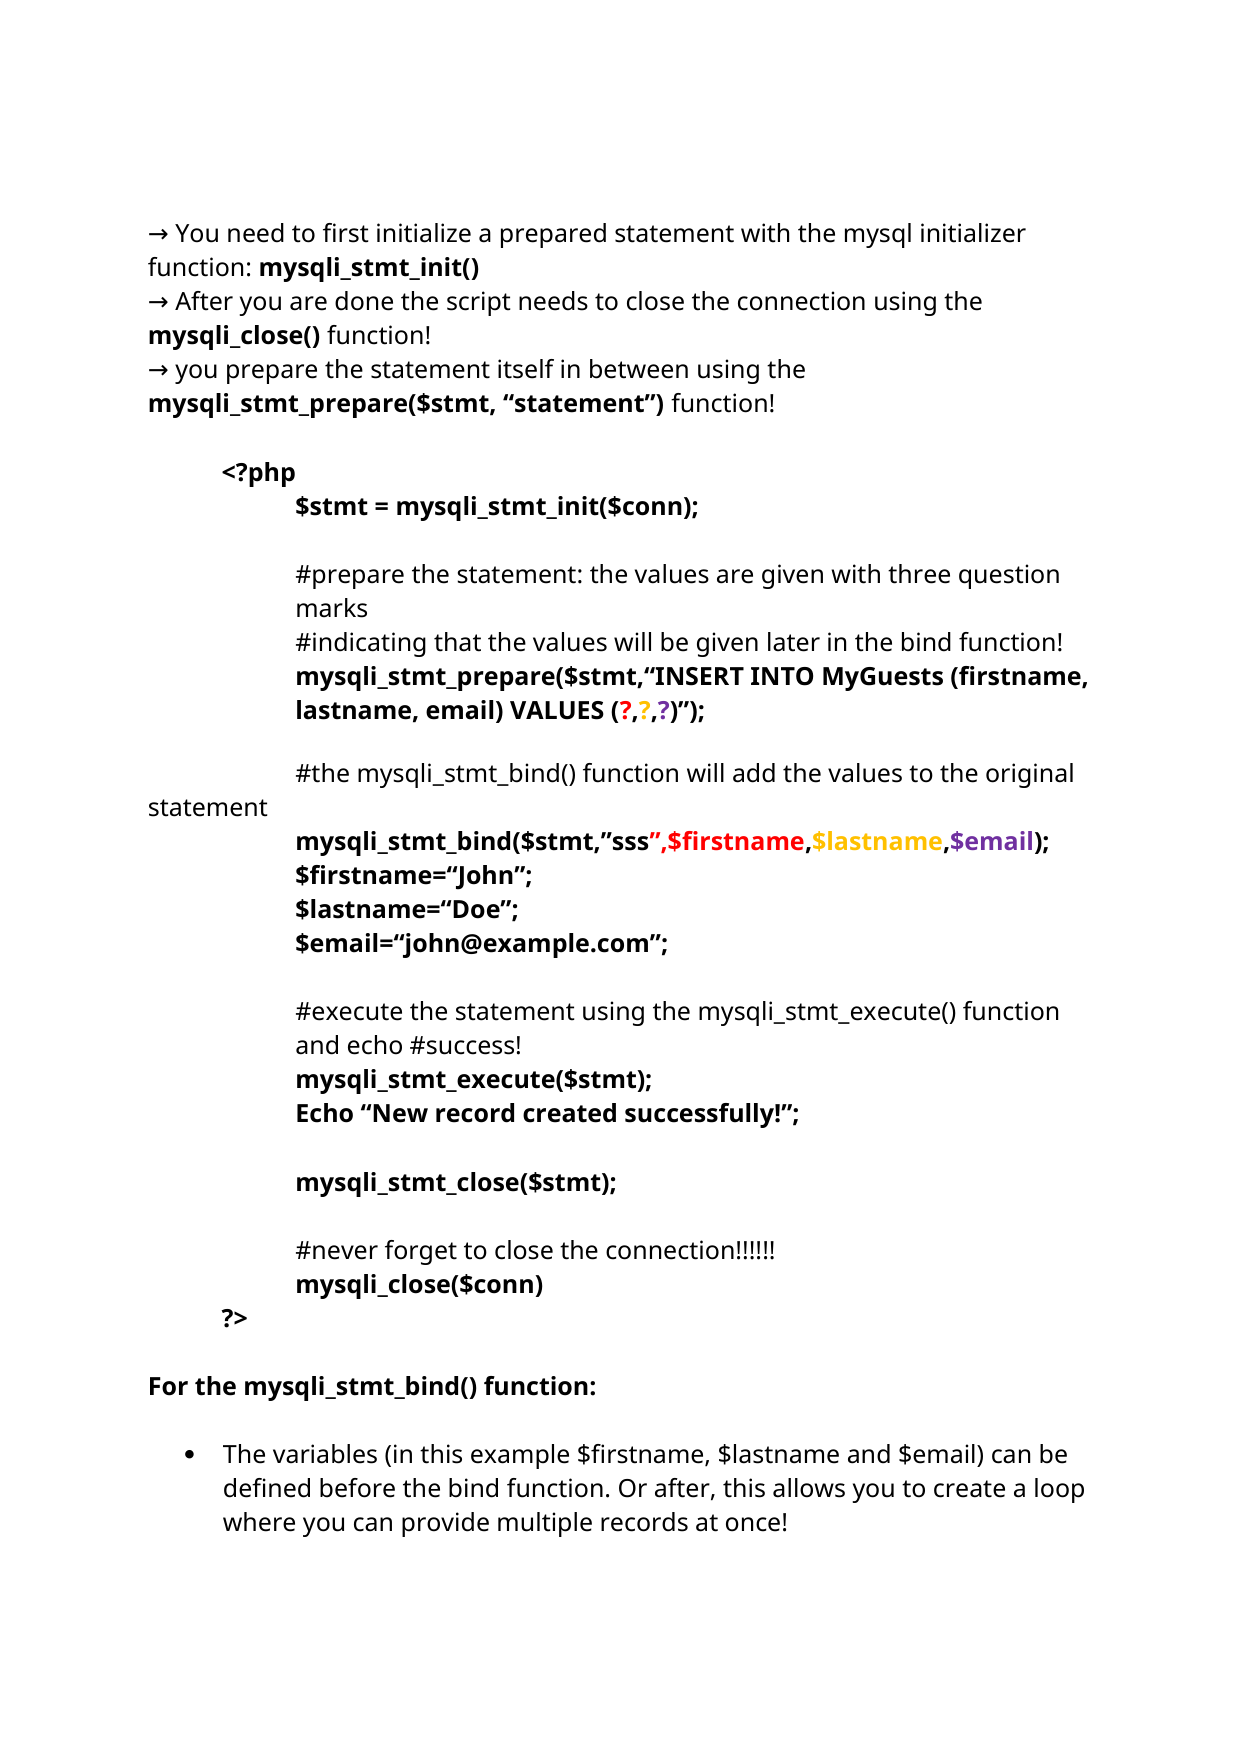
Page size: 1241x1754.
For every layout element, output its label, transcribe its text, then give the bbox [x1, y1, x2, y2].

text #the mysqli_stmt_bind() function will add the values to the original statement [148, 755, 1093, 823]
text $stmt = mysqli_stmt_init($conn); [295, 488, 1093, 522]
text mysqli_stmt_prepare($stmt,“INSERT INTO MyGuests (firstname, lastname, email) VALUES (?,?,?)”); [295, 658, 1093, 727]
text <?php [148, 454, 1093, 488]
text → You need to first initialize a prepared statement with the mysql initializer function: mysqli_stmt_init() [148, 216, 1093, 284]
text #never forget to close the connection!!!!!! [295, 1232, 1093, 1266]
text ?> [148, 1300, 1093, 1334]
text → After you are done the script needs to close the connection using the mysqli_close() function! [148, 284, 1093, 352]
text $email=“john@example.com”; [295, 926, 1093, 960]
text For the mysqli_stmt_bind() function: [148, 1368, 1093, 1403]
text $lastname=“Doe”; [295, 892, 1093, 926]
text Echo “New record created successfully!”; [295, 1096, 1093, 1130]
text mysqli_stmt_execute($stmt); [295, 1062, 1093, 1096]
text mysqli_stmt_close($stmt); [295, 1164, 1093, 1198]
list The variables (in this example $firstname, $lastname and $email) can be defined before the bind function. Or after, this allows you to create a loop where you can provide multiple records at once! [185, 1437, 1093, 1539]
text mysqli_stmt_bind($stmt,”sss”,$firstname,$lastname,$email); [295, 823, 1093, 858]
text → you prepare the statement itself in between using the mysqli_stmt_prepare($stmt, “statement”) function! [148, 352, 1093, 420]
text mysqli_close($conn) [295, 1266, 1093, 1300]
text #prepare the statement: the values are given with three question marks [295, 556, 1093, 624]
text $firstname=“John”; [295, 858, 1093, 892]
text #execute the statement using the mysqli_stmt_execute() function and echo #success! [295, 994, 1093, 1062]
text #indicating that the values will be given later in the bind function! [295, 624, 1093, 658]
